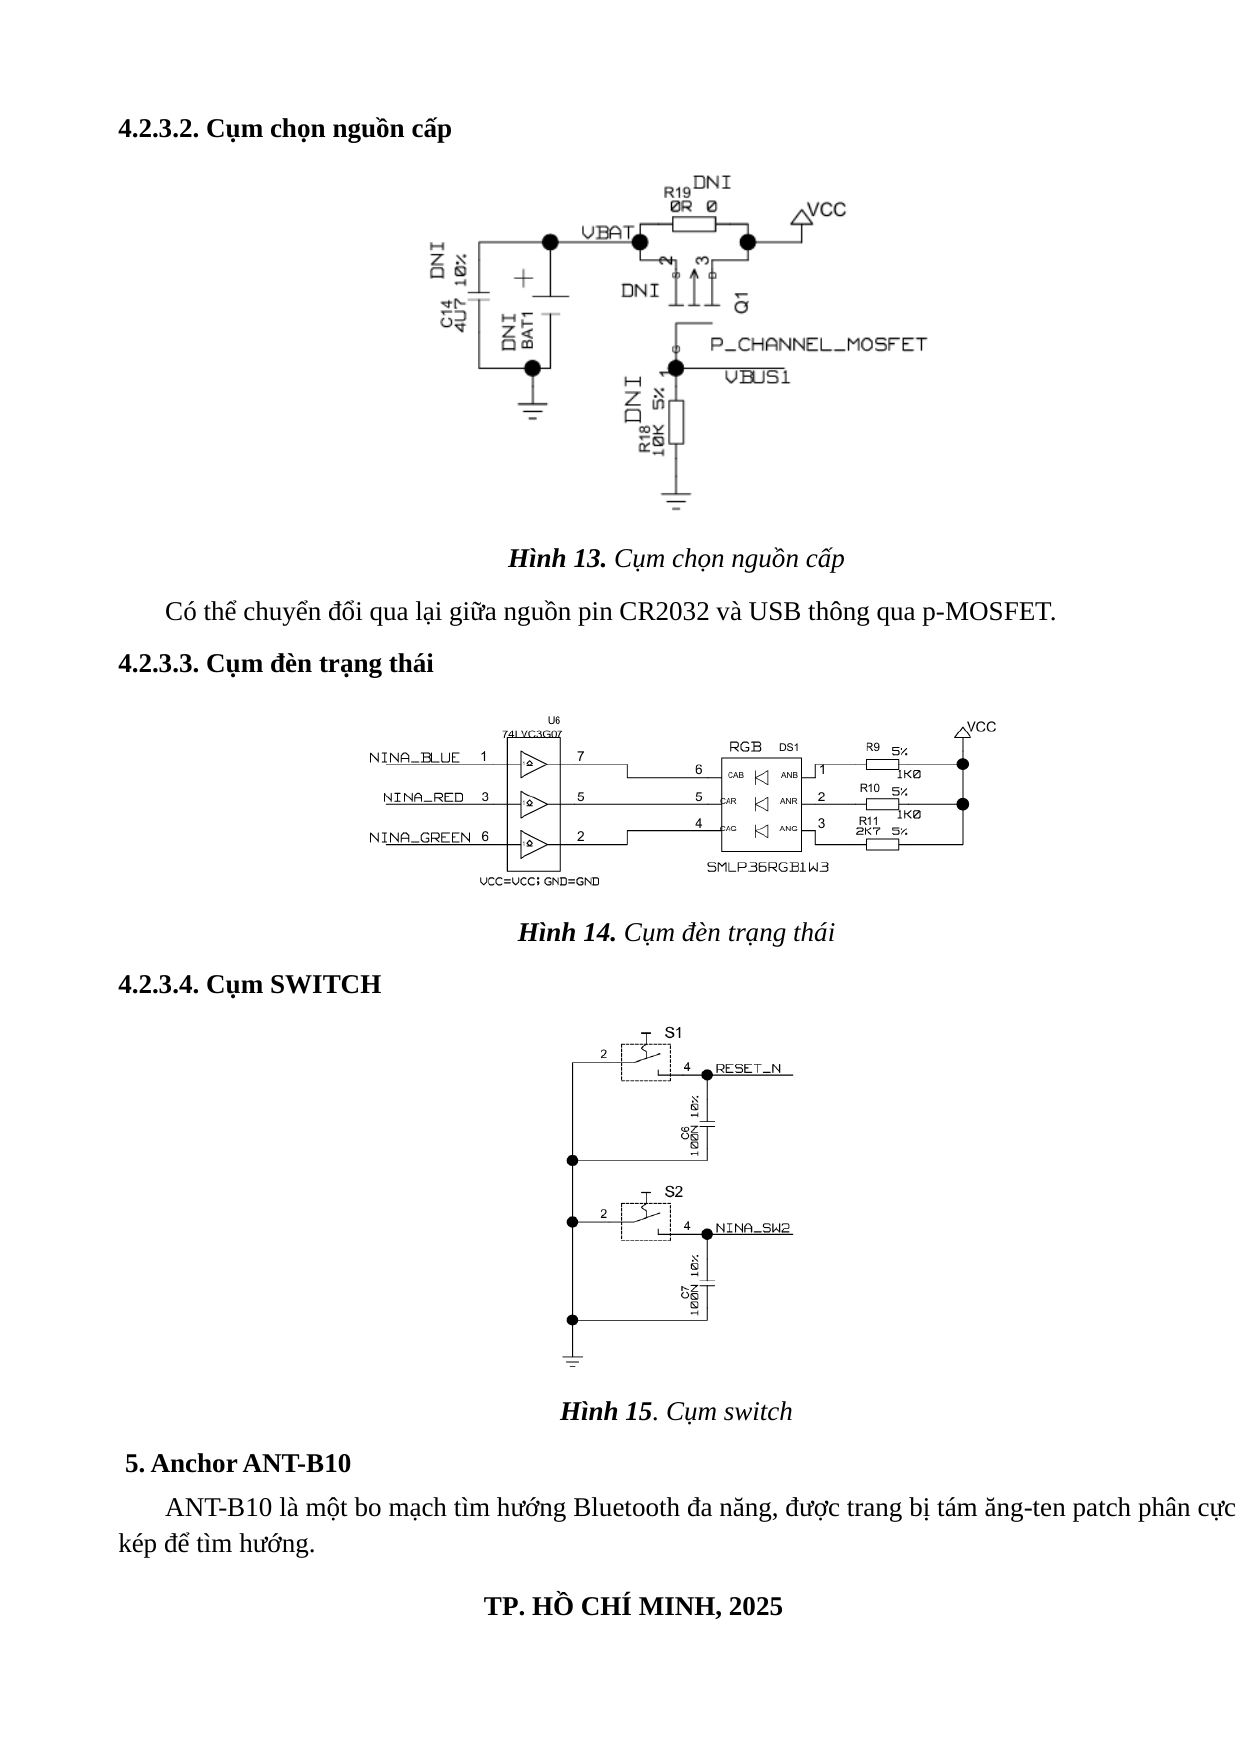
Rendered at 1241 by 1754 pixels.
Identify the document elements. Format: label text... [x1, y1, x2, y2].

text ANT-B10 là một bo mạch tìm hướng Bluetooth đa năng, được trang bị tám ăng-ten patch phân cực kép để tìm hướng. [118, 1491, 1237, 1558]
picture [546, 1020, 809, 1374]
text 4.2.3.3. Cụm đèn trạng thái [118, 647, 1237, 678]
text Hình 13. Cụm chọn nguồn cấp [118, 542, 1237, 573]
text 4.2.3.4. Cụm SWITCH [118, 968, 1237, 999]
picture [408, 165, 947, 522]
text Có thể chuyển đổi qua lại giữa nguồn pin CR2032 và USB thông qua p-MOSFET. [118, 595, 1237, 626]
picture [351, 699, 1005, 895]
text Hình 15. Cụm switch [118, 1395, 1237, 1426]
subtitle 5. Anchor ANT-B10 [118, 1447, 1237, 1478]
text Hình 14. Cụm đèn trạng thái [118, 916, 1237, 947]
text 4.2.3.2. Cụm chọn nguồn cấp [118, 112, 1237, 144]
